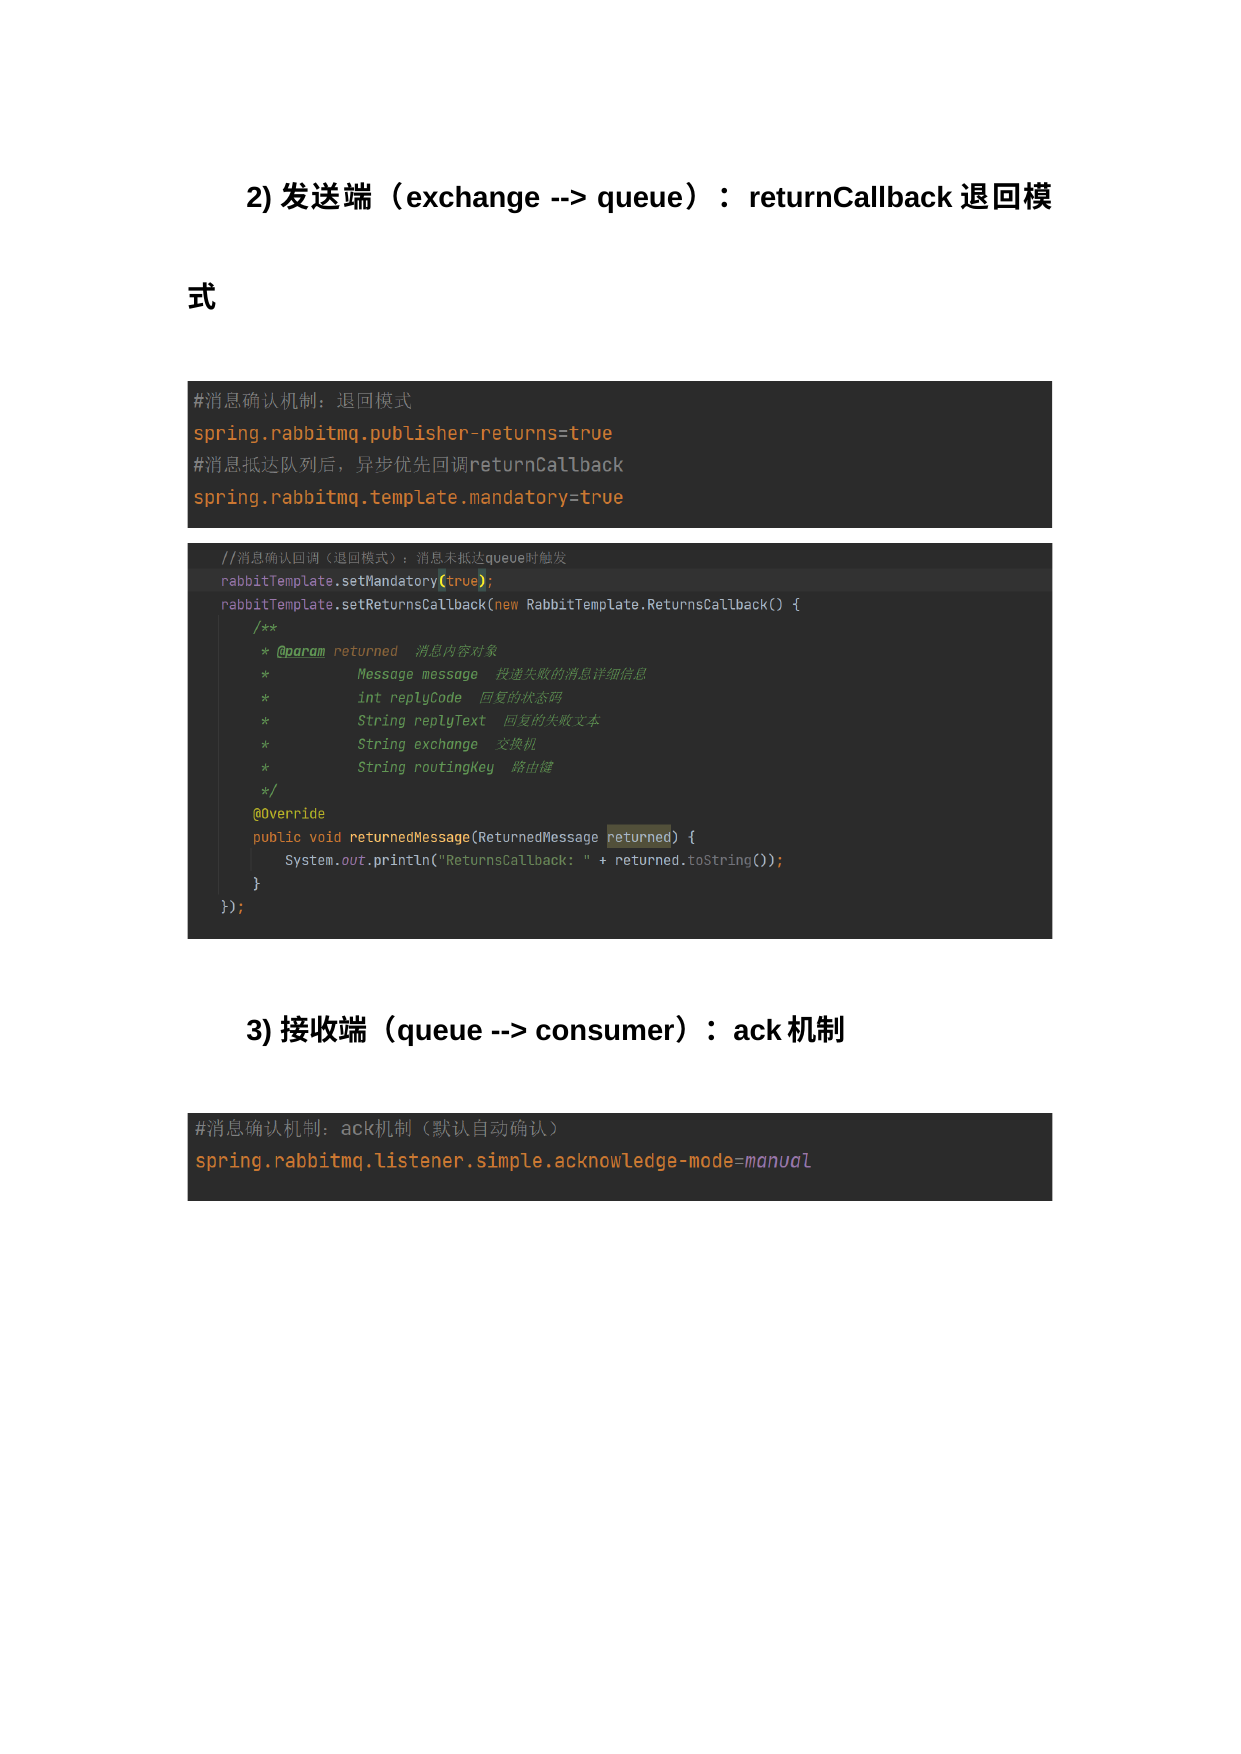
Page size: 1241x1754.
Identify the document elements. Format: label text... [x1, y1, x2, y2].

picture [187, 1113, 1053, 1201]
subtitle 接收端（queue --> consumer）：ack机制 [187, 995, 1053, 1060]
subtitle 发送端（exchange --> queue）：returnCallback退回模式 [187, 162, 1053, 328]
picture [187, 381, 1053, 528]
picture [187, 543, 1053, 939]
